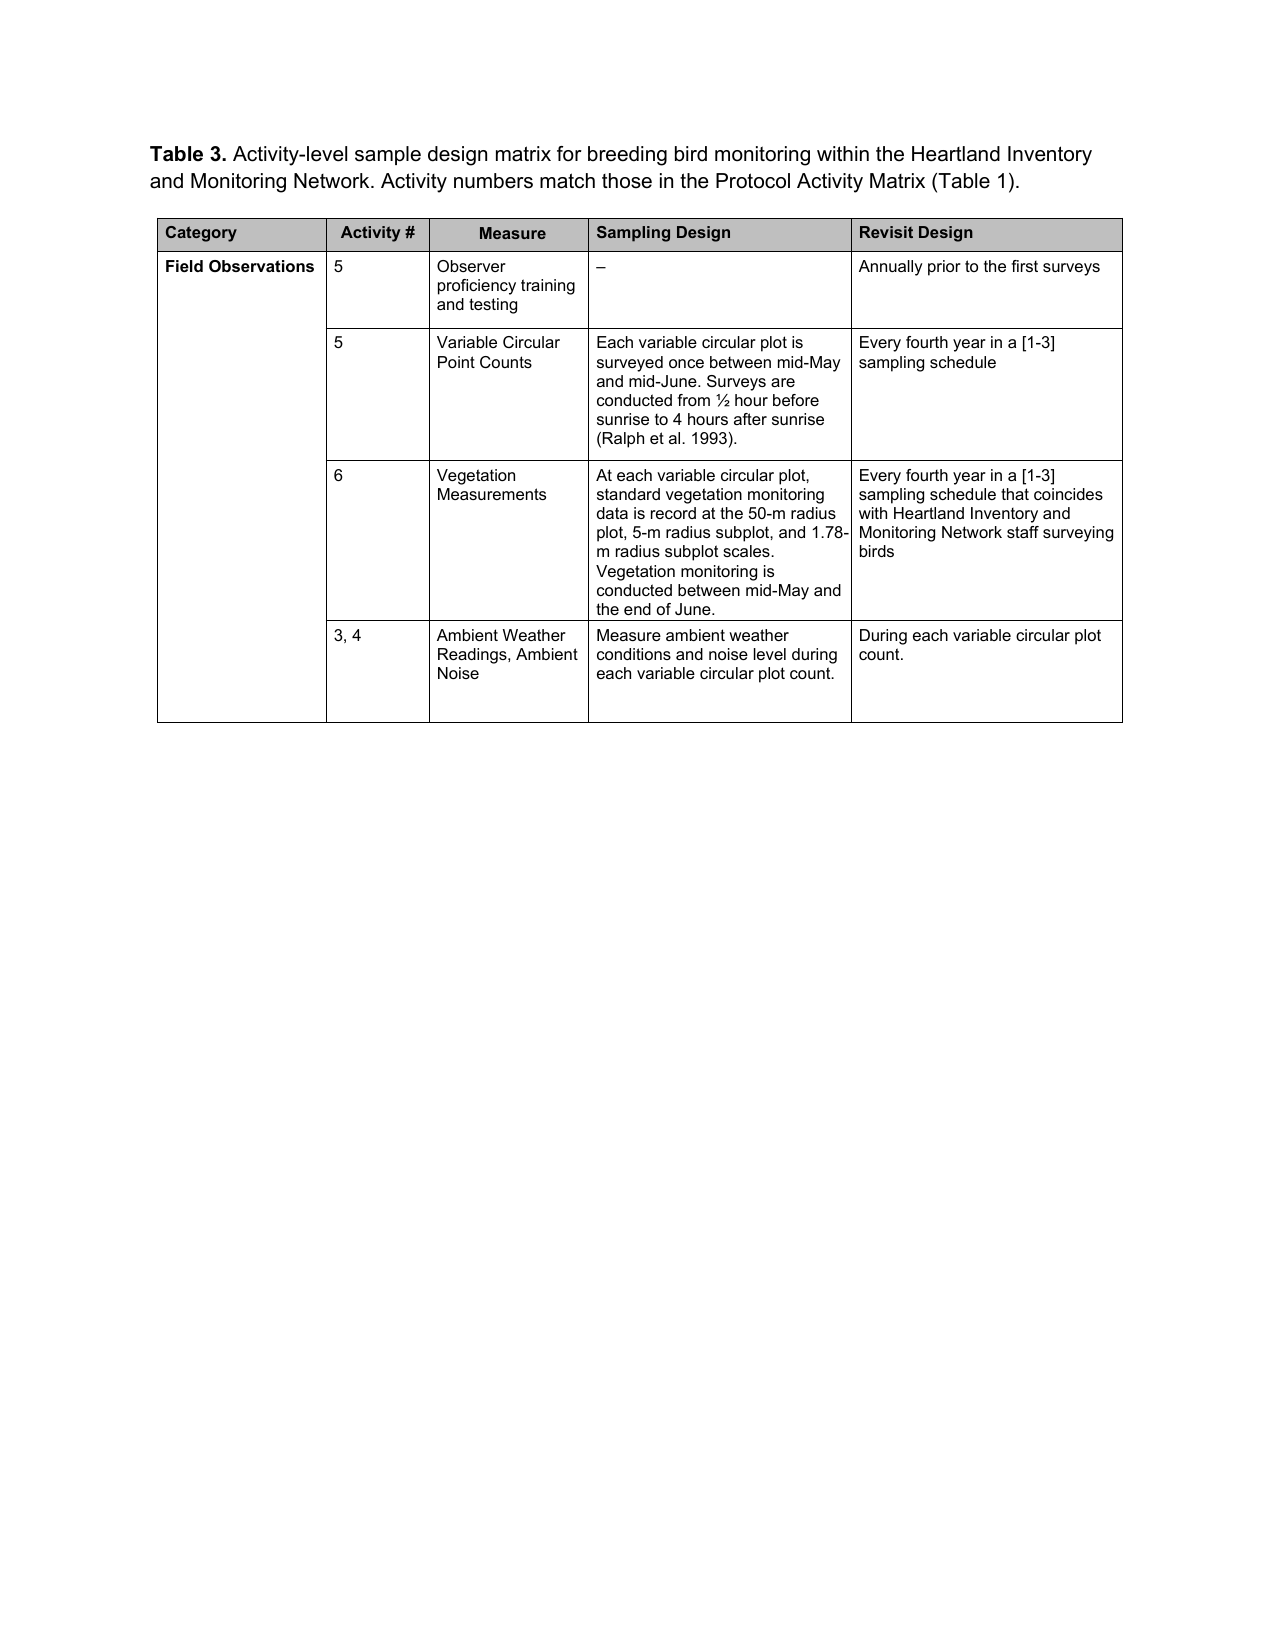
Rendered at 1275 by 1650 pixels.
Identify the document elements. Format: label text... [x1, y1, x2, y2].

table_cell Every fourth year in a [1-3] sampling schedule that coincides with Heartland Inventory and Monitoring Network staff surveying birds [852, 461, 1122, 620]
table_cell 3, 4 [327, 621, 429, 722]
table_cell Each variable circular plot is surveyed once between mid-May and mid-June. Surveys are conducted from ½ hour before sunrise to 4 hours after sunrise (Ralph et al. 1993). [589, 329, 851, 459]
table_cell 5 [327, 329, 429, 459]
table_header Measure [430, 219, 588, 251]
table_header Activity # [327, 219, 429, 251]
table_header Revisit Design [852, 219, 1122, 251]
table_cell Variable Circular Point Counts [430, 329, 588, 459]
table_cell Vegetation Measurements [430, 461, 588, 620]
text Table 3. Activity-level sample design matrix for breeding bird monitoring within the Heartland Inventory and Monitoring Network. Activity numbers match those in the Protocol Activity Matrix (Table 1). [149, 142, 1125, 193]
table_cell Measure ambient weather conditions and noise level during each variable circular plot count. [589, 621, 851, 722]
table_cell 6 [327, 461, 429, 620]
table_cell At each variable circular plot, standard vegetation monitoring data is record at the 50-m radius plot, 5-m radius subplot, and 1.78-m radius subplot scales. Vegetation monitoring is conducted between mid-May and the end of June. [589, 461, 851, 620]
table_header Sampling Design [589, 219, 851, 251]
table_cell Field Observations [158, 252, 326, 722]
table_cell Annually prior to the first surveys [852, 252, 1122, 327]
table_cell Observer proficiency training and testing [430, 252, 588, 327]
table_header Category [158, 219, 326, 251]
table_cell – [589, 252, 851, 327]
table_cell 5 [327, 252, 429, 327]
table_cell Ambient Weather Readings, Ambient Noise [430, 621, 588, 722]
table_cell Every fourth year in a [1-3] sampling schedule [852, 329, 1122, 459]
table_cell During each variable circular plot count. [852, 621, 1122, 722]
